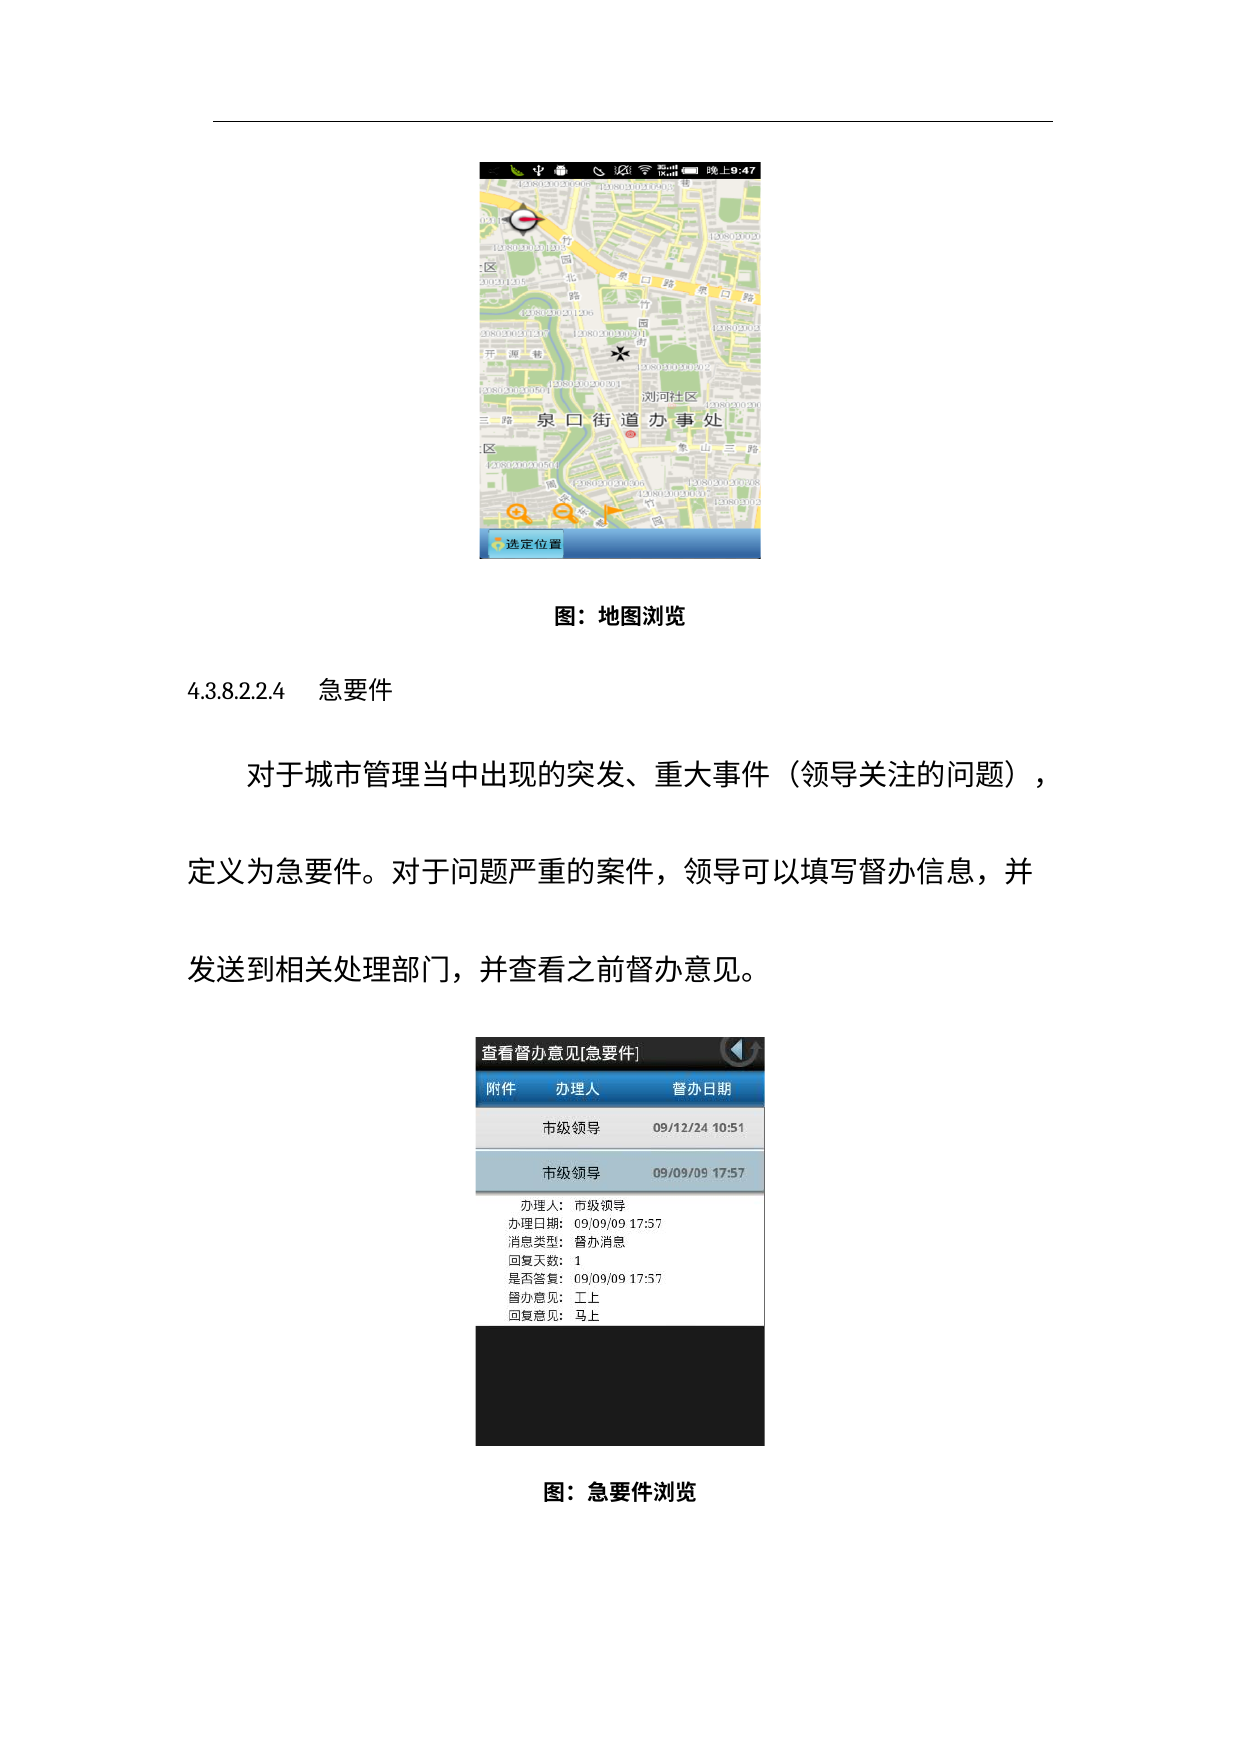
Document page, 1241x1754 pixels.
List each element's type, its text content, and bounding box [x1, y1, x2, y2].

text 图：地图浏览 [187, 599, 1053, 631]
text 对于城市管理当中出现的突发、重大事件（领导关注的问题），定义为急要件。对于问题严重的案件，领导可以填写督办信息，并发送到相关处理部门，并查看之前督办意见。 [187, 740, 1053, 1000]
picture [475, 1037, 765, 1446]
text 图：急要件浏览 [187, 1474, 1053, 1507]
subtitle 急要件 [187, 656, 1053, 721]
picture [479, 162, 761, 559]
